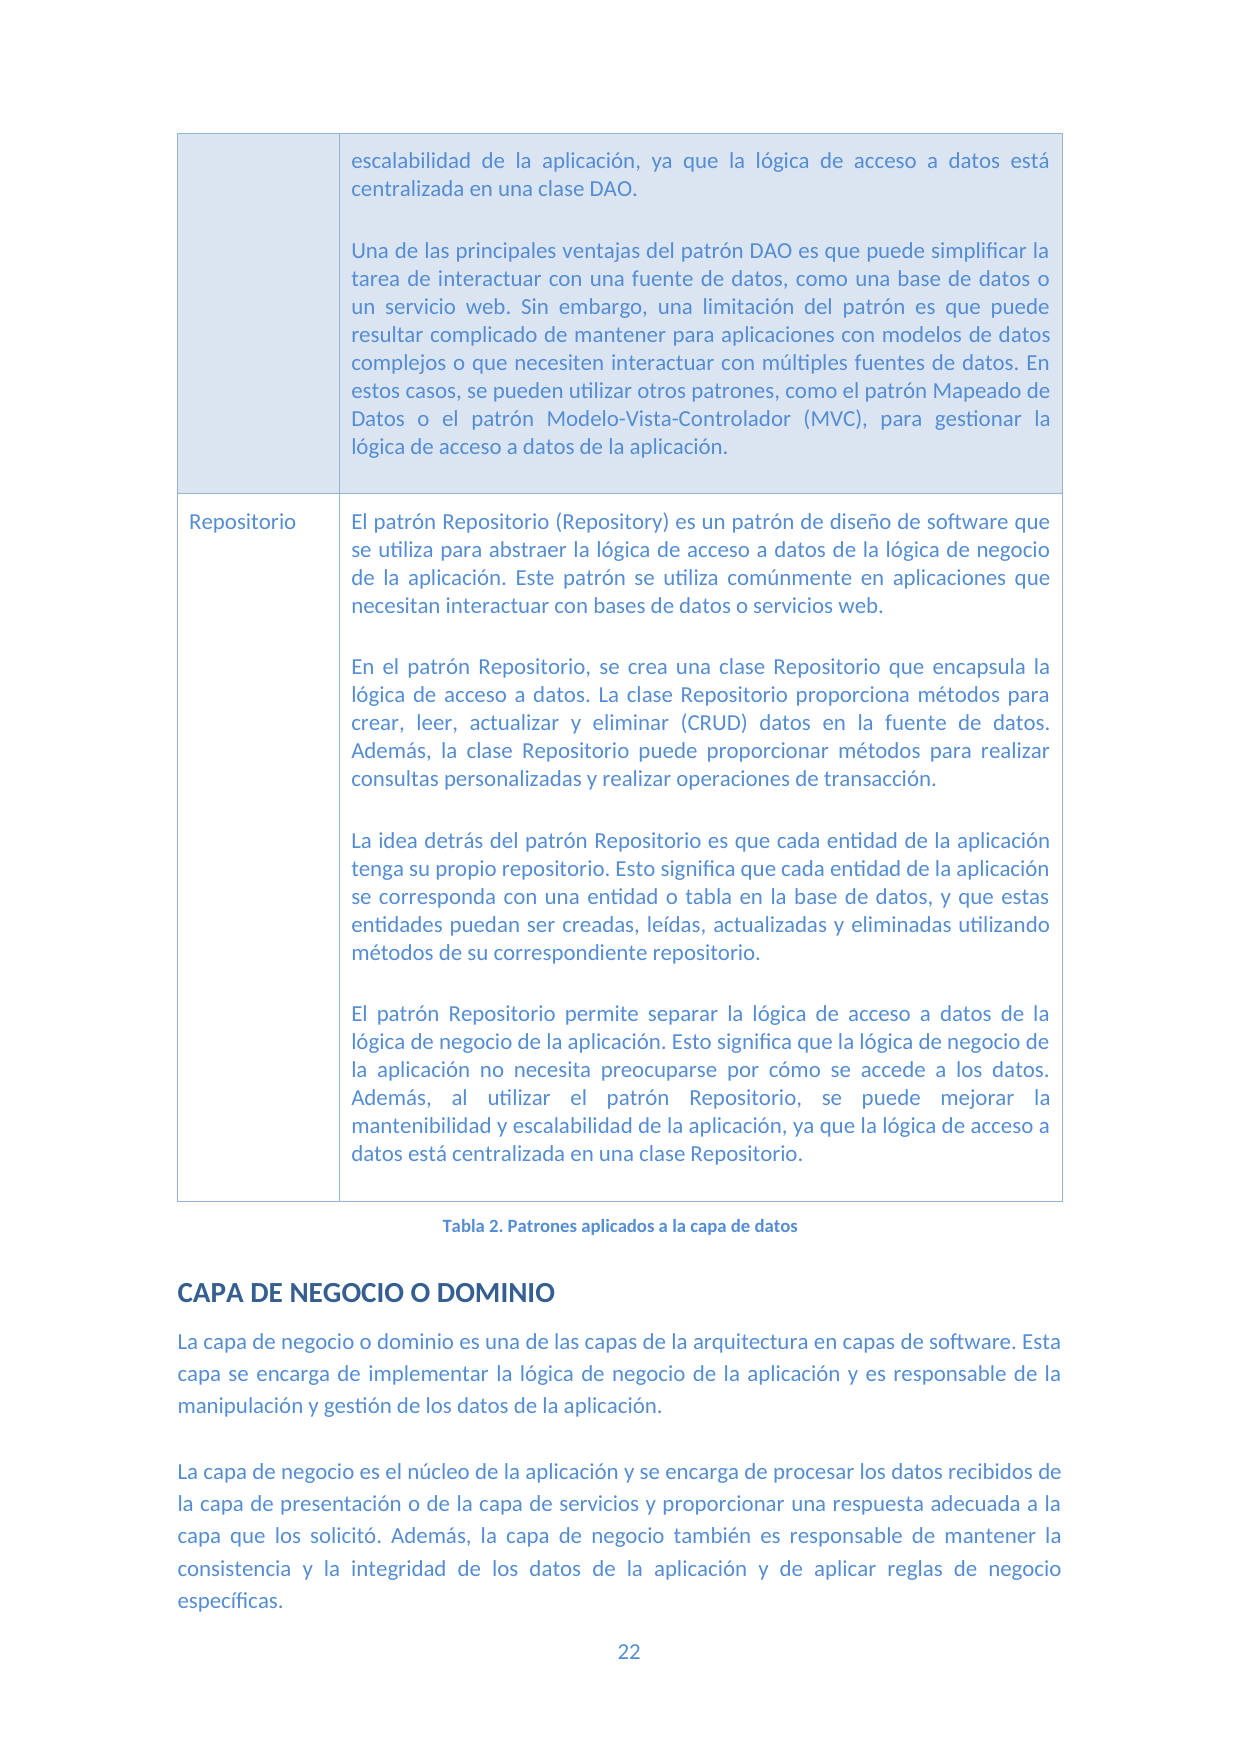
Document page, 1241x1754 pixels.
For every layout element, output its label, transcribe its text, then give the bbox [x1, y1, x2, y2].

subtitle CAPA DE NEGOCIO O DOMINIO [177, 1274, 1063, 1309]
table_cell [178, 134, 339, 493]
table_cell Repositorio [178, 494, 339, 1201]
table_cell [340, 134, 1062, 493]
text La capa de negocio o dominio es una de las capas de la arquitectura en capas de software. Esta capa se encarga de implementar la lógica de negocio de la aplicación y es responsable de la manipulación y gestión de los datos de la aplicación. [177, 1327, 1063, 1420]
text La capa de negocio es el núcleo de la aplicación y se encarga de procesar los datos recibidos de la capa de presentación o de la capa de servicios y proporcionar una respuesta adecuada a la capa que los solicitó. Además, la capa de negocio también es responsable de mantener la consistencia y la integridad de los datos de la aplicación y de aplicar reglas de negocio específicas. [177, 1457, 1063, 1614]
text Tabla 2. Patrones aplicados a la capa de datos [177, 1214, 1063, 1237]
table_cell El patrón Repositorio (Repository) es un patrón de diseño de software que se utiliza para abstraer la lógica de acceso a datos de la lógica de negocio de la aplicación. Este patrón se utiliza comúnmente en aplicaciones que necesitan interactuar con bases de datos o servicios web. En el patrón Repositorio, se crea una clase Repositorio que encapsula la lógica de acceso a datos. La clase Repositorio proporciona métodos para crear, leer, actualizar y eliminar (CRUD) datos en la fuente de datos. Además, la clase Repositorio puede proporcionar métodos para realizar consultas personalizadas y realizar operaciones de transacción. La idea detrás del patrón Repositorio es que cada entidad de la aplicación tenga su propio repositorio. Esto significa que cada entidad de la aplicación se corresponda con una entidad o tabla en la base de datos, y que estas entidades puedan ser creadas, leídas, actualizadas y eliminadas utilizando métodos de su correspondiente repositorio. El patrón Repositorio permite separar la lógica de acceso a datos de la lógica de negocio de la aplicación. Esto significa que la lógica de negocio de la aplicación no necesita preocuparse por cómo se accede a los datos. Además, al utilizar el patrón Repositorio, se puede mejorar la mantenibilidad y escalabilidad de la aplicación, ya que la lógica de acceso a datos está centralizada en una clase Repositorio. [340, 494, 1062, 1201]
